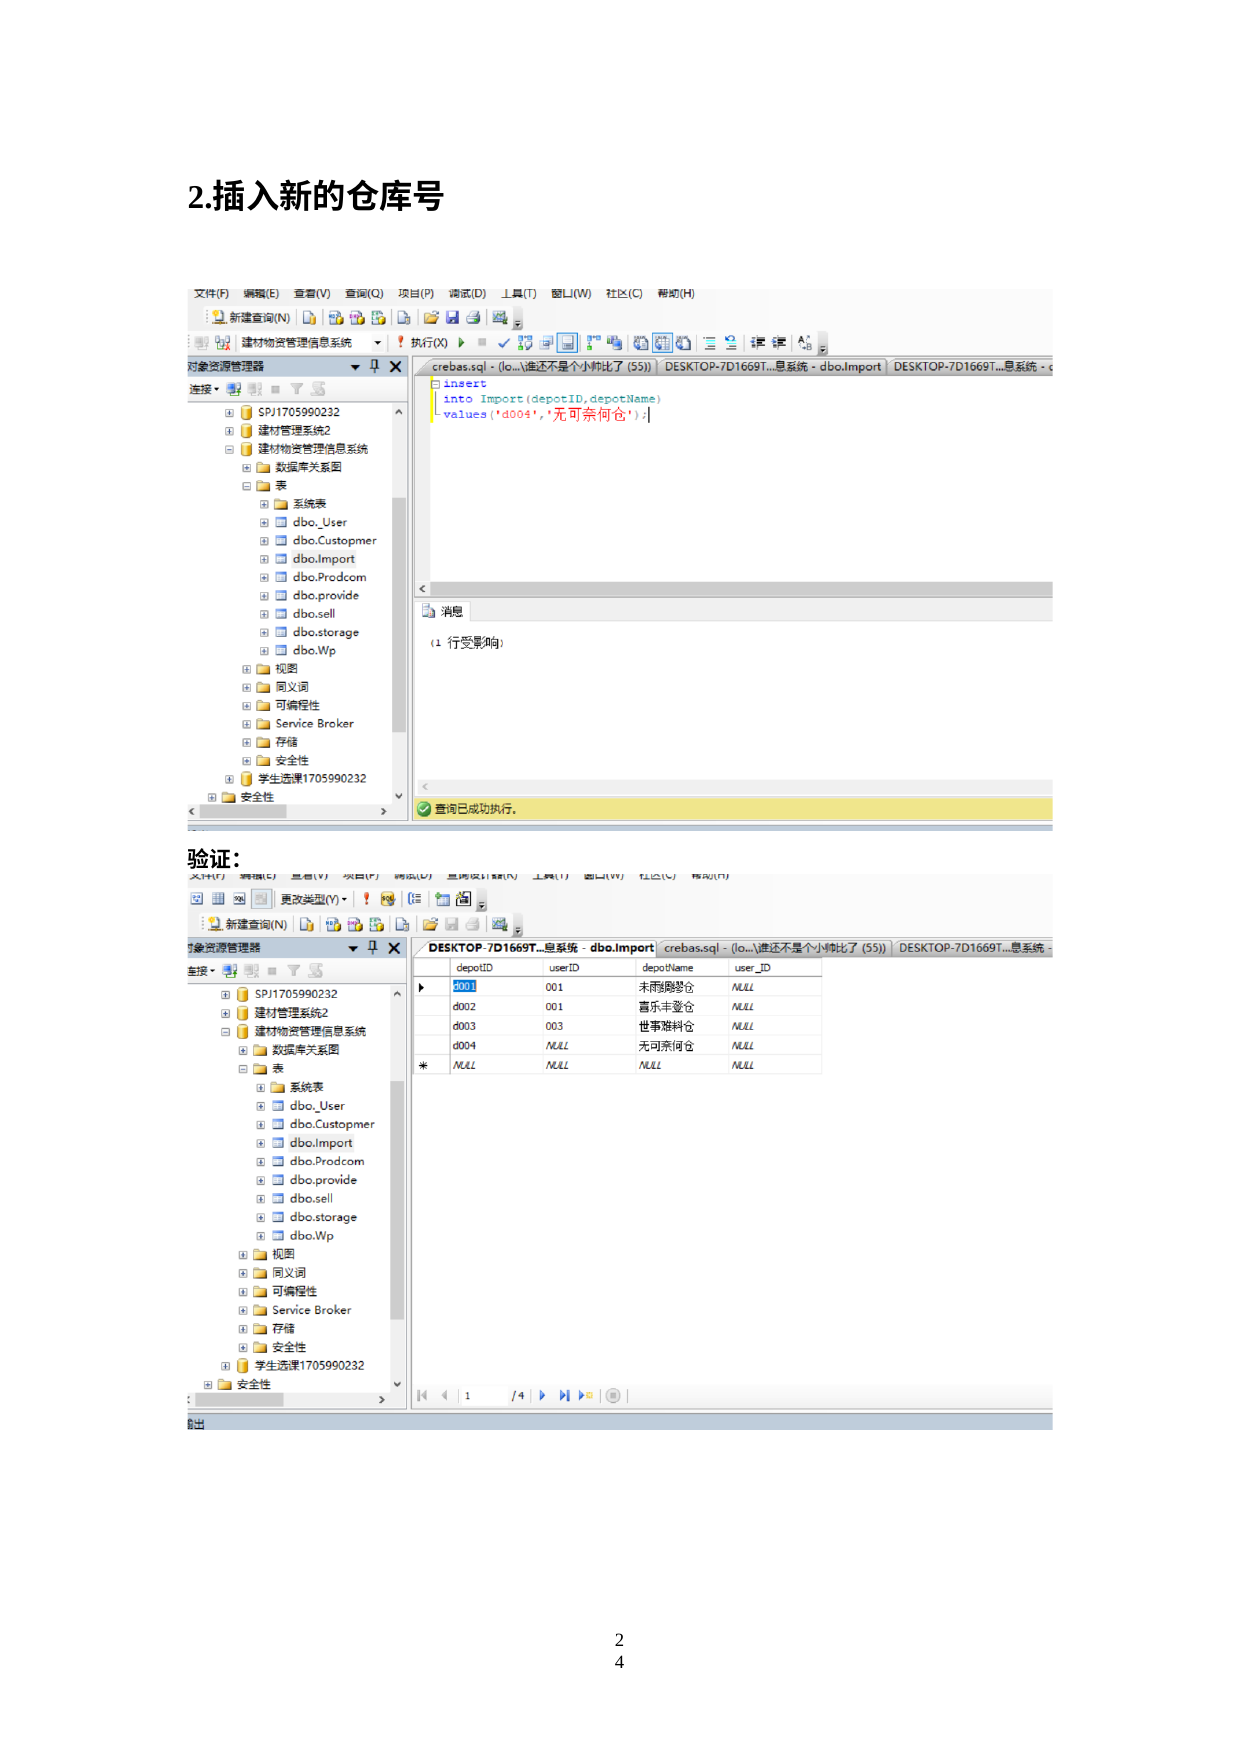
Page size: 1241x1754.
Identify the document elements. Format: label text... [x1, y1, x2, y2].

picture [187, 874, 1053, 1430]
subtitle 2.插入新的仓库号 [187, 162, 1053, 227]
picture [187, 289, 1053, 831]
text 验证： [187, 842, 1053, 874]
